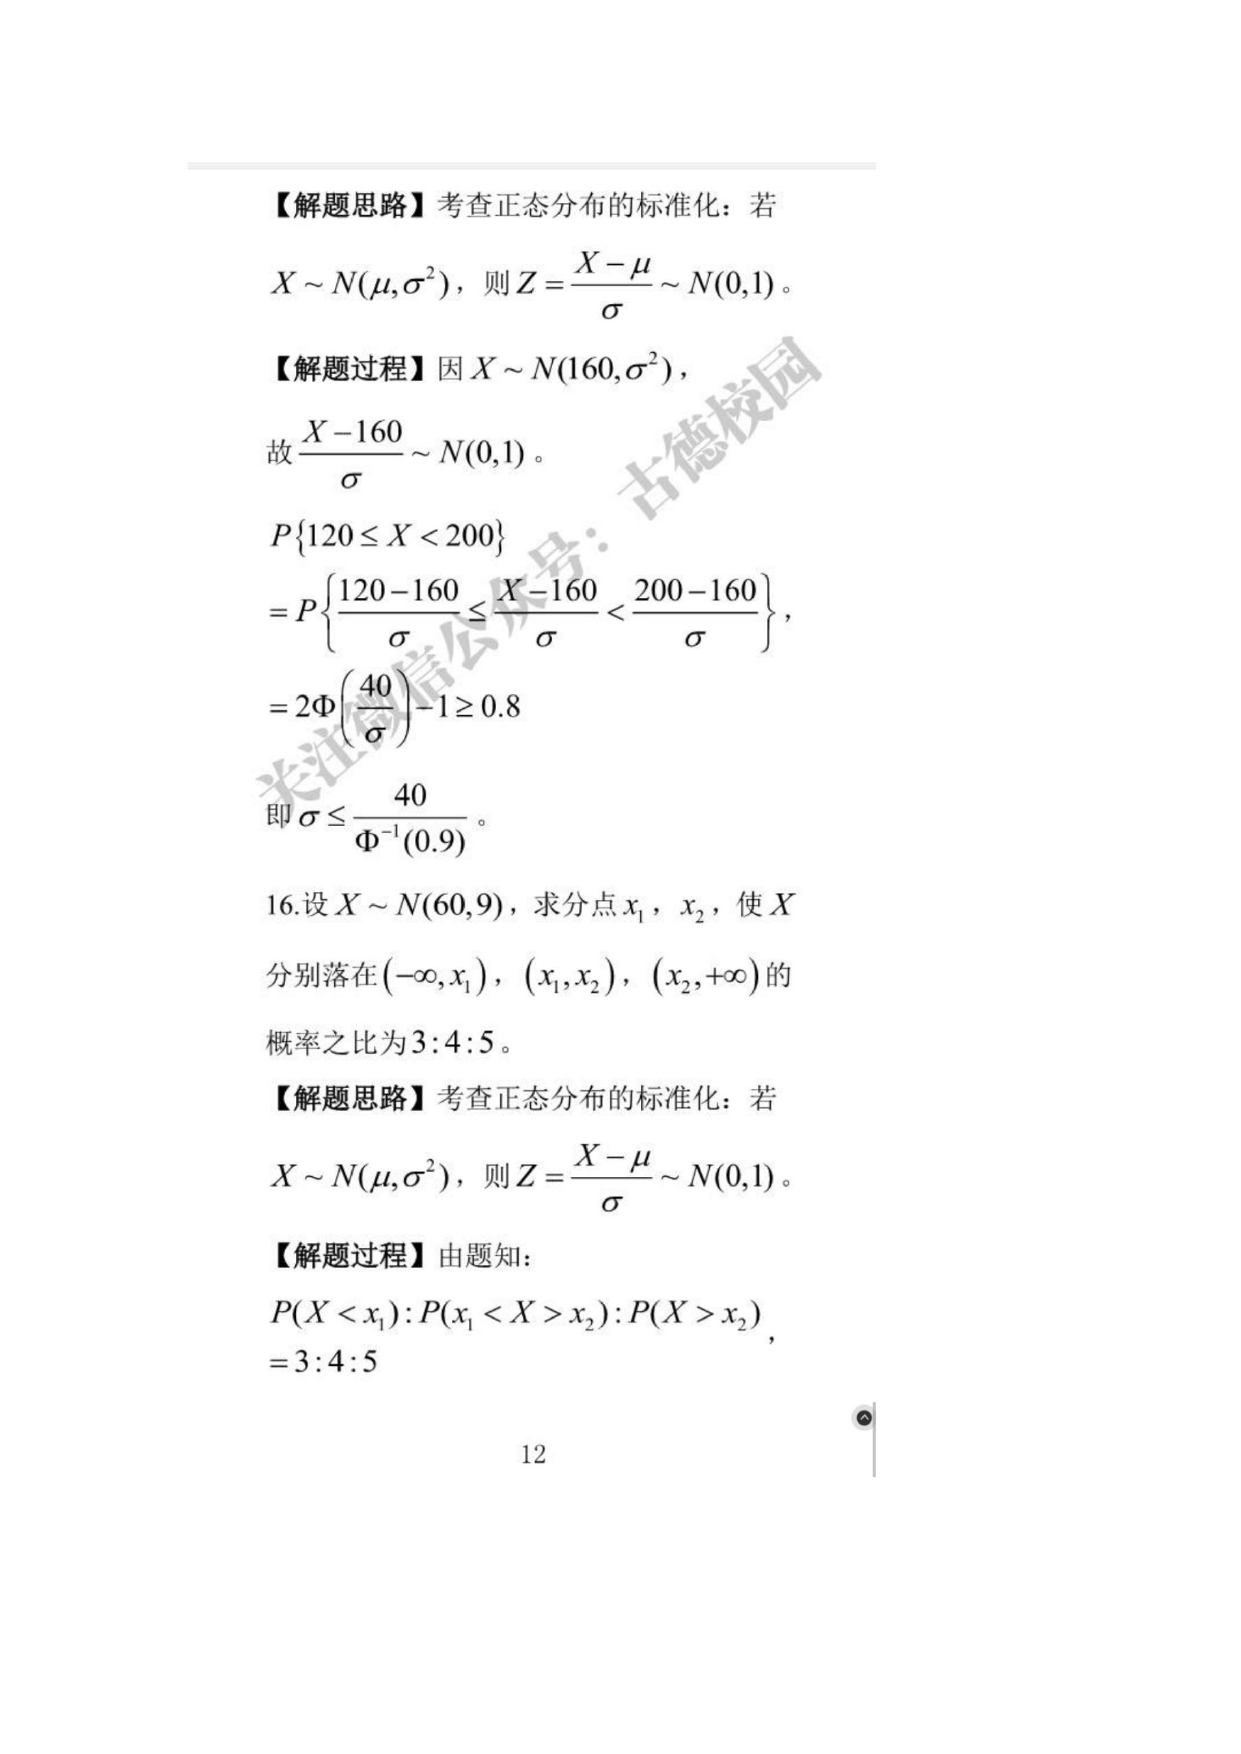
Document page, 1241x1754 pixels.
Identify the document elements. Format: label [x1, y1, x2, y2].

picture [187, 162, 877, 1482]
